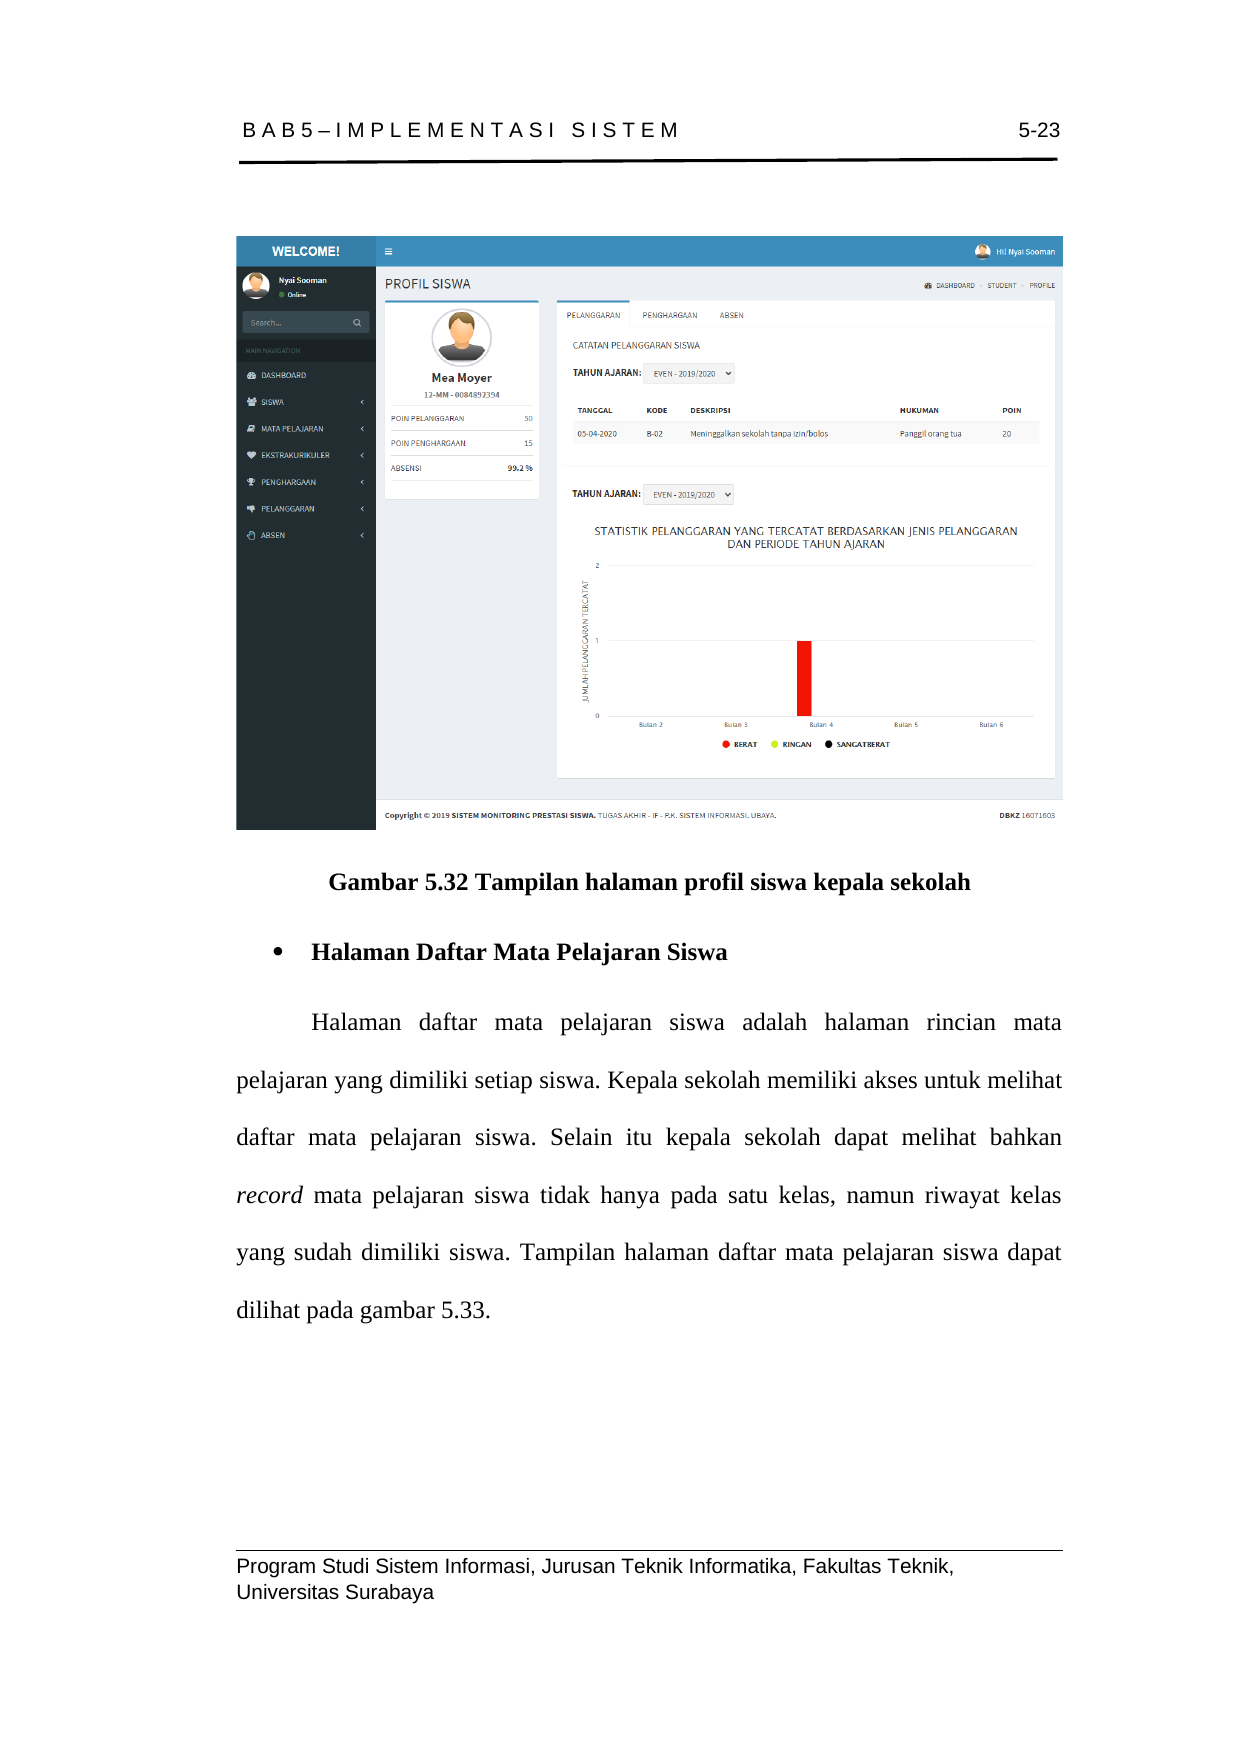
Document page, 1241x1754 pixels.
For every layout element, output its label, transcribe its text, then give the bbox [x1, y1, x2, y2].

list Halaman Daftar Mata Pelajaran Siswa [274, 937, 1063, 966]
text Halaman daftar mata pelajaran siswa adalah halaman rincian mata pelajaran yang dimiliki setiap siswa. Kepala sekolah memiliki akses untuk melihat daftar mata pelajaran siswa. Selain itu kepala sekolah dapat melihat bahkan record mata pelajaran siswa tidak hanya pada satu kelas, namun riwayat kelas yang sudah dimiliki siswa. Tampilan halaman daftar mata pelajaran siswa dapat dilihat pada gambar 5.33. [236, 1007, 1063, 1323]
text Gambar 5.32 Tampilan halaman profil siswa kepala sekolah [236, 867, 1063, 896]
picture [236, 236, 1063, 830]
